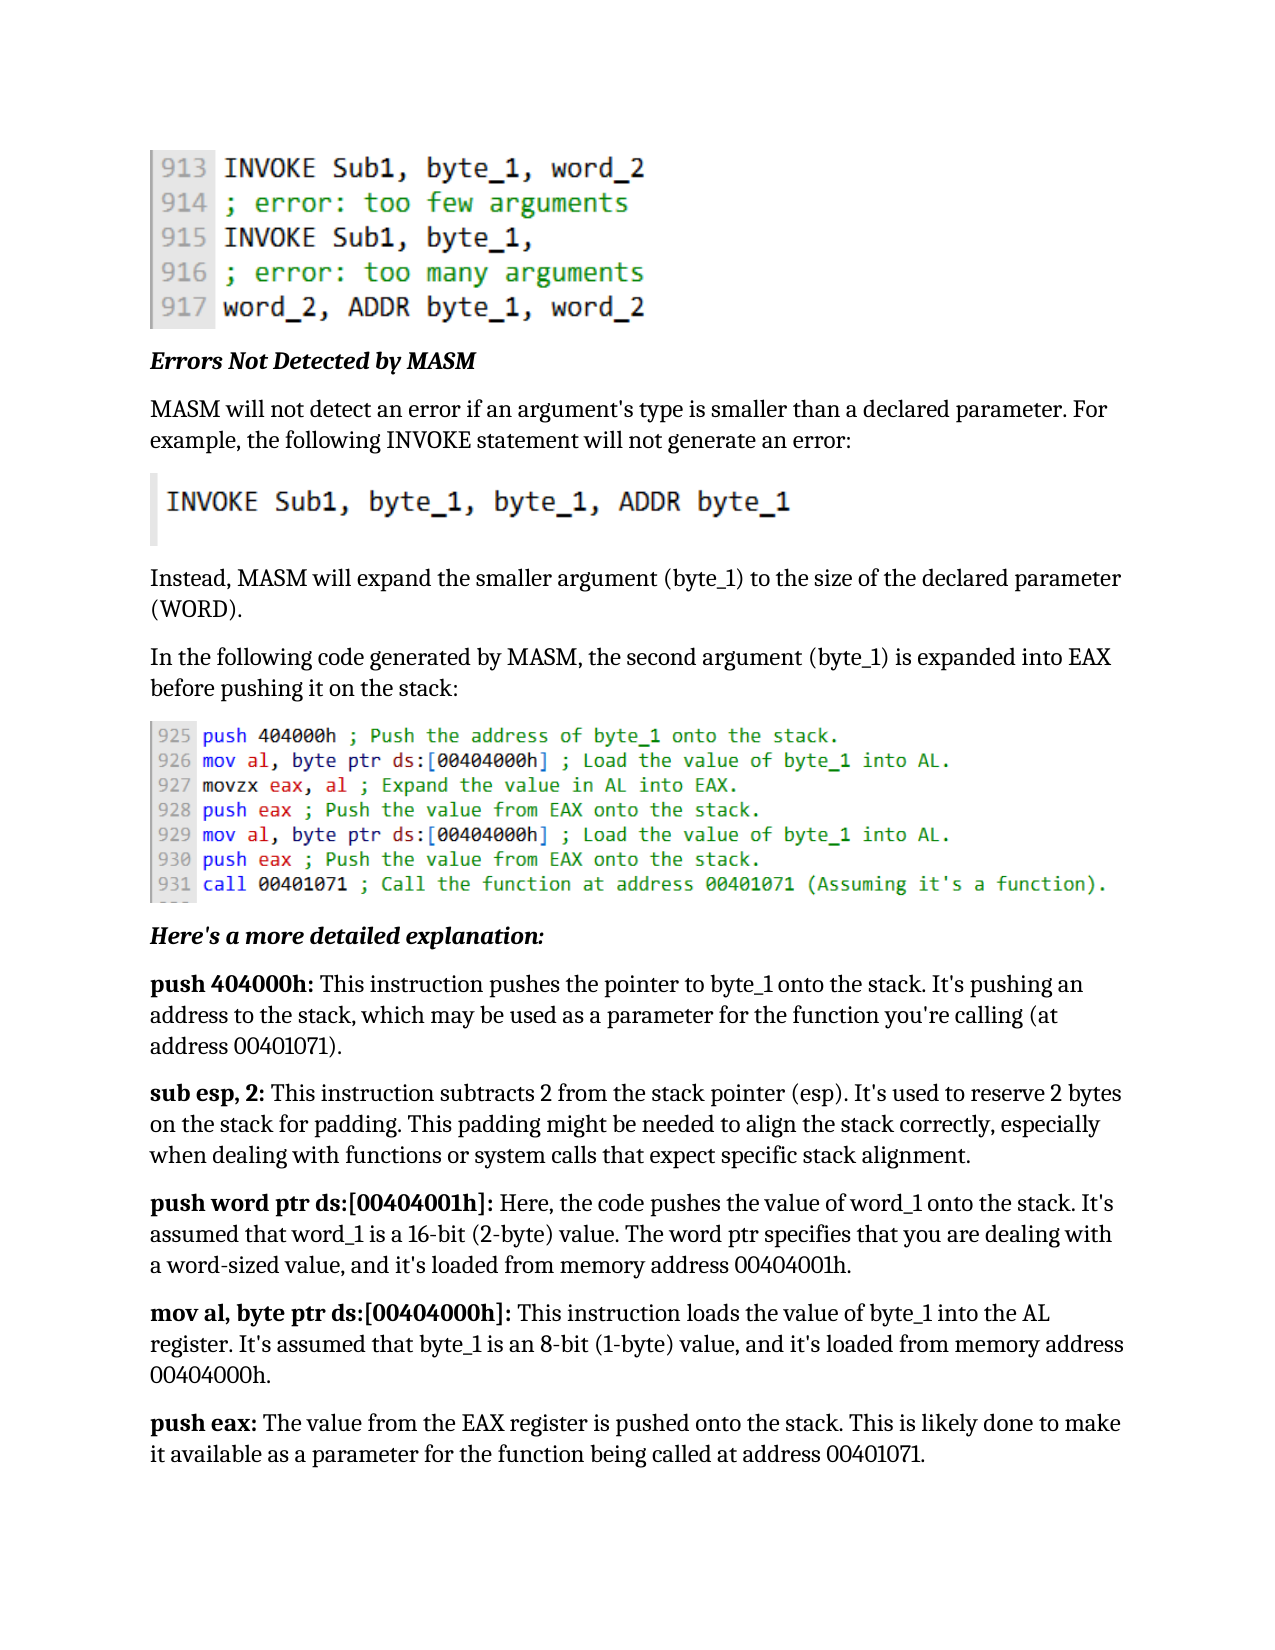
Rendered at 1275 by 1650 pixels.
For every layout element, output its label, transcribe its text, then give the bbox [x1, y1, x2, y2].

text mov al, byte ptr ds:[00404000h]: This instruction loads the value of byte_1 into the AL register. It's assumed that byte_1 is an 8-bit (1-byte) value, and it's loaded from memory address 00404000h. [150, 1299, 1125, 1390]
picture [150, 473, 860, 546]
text push 404000h: This instruction pushes the pointer to byte_1 onto the stack. It's pushing an address to the stack, which may be used as a parameter for the function you're calling (at address 00401071). [150, 969, 1125, 1060]
text Instead, MASM will expand the smaller argument (byte_1) to the size of the declared parameter (WORD). [150, 564, 1125, 624]
text MASM will not detect an error if an argument's type is smaller than a declared parameter. For example, the following INVOKE statement will not generate an error: [150, 395, 1125, 454]
picture [150, 721, 1125, 903]
text push eax: The value from the EAX register is pushed onto the stack. This is likely done to make it available as a parameter for the function being called at address 00401071. [150, 1409, 1125, 1468]
text sub esp, 2: This instruction subtracts 2 from the stack pointer (esp). It's used to reserve 2 bytes on the stack for padding. This padding might be needed to align the stack correctly, especially when dealing with functions or system calls that expect specific stack alignment. [150, 1079, 1125, 1170]
picture [150, 150, 783, 329]
text Errors Not Detected by MASM [150, 347, 1125, 376]
text Here's a more detailed explanation: [150, 922, 1125, 951]
text push word ptr ds:[00404001h]: Here, the code pushes the value of word_1 onto the stack. It's assumed that word_1 is a 16-bit (2-byte) value. The word ptr specifies that you are dealing with a word-sized value, and it's loaded from memory address 00404001h. [150, 1189, 1125, 1280]
text In the following code generated by MASM, the second argument (byte_1) is expanded into EAX before pushing it on the stack: [150, 643, 1125, 703]
